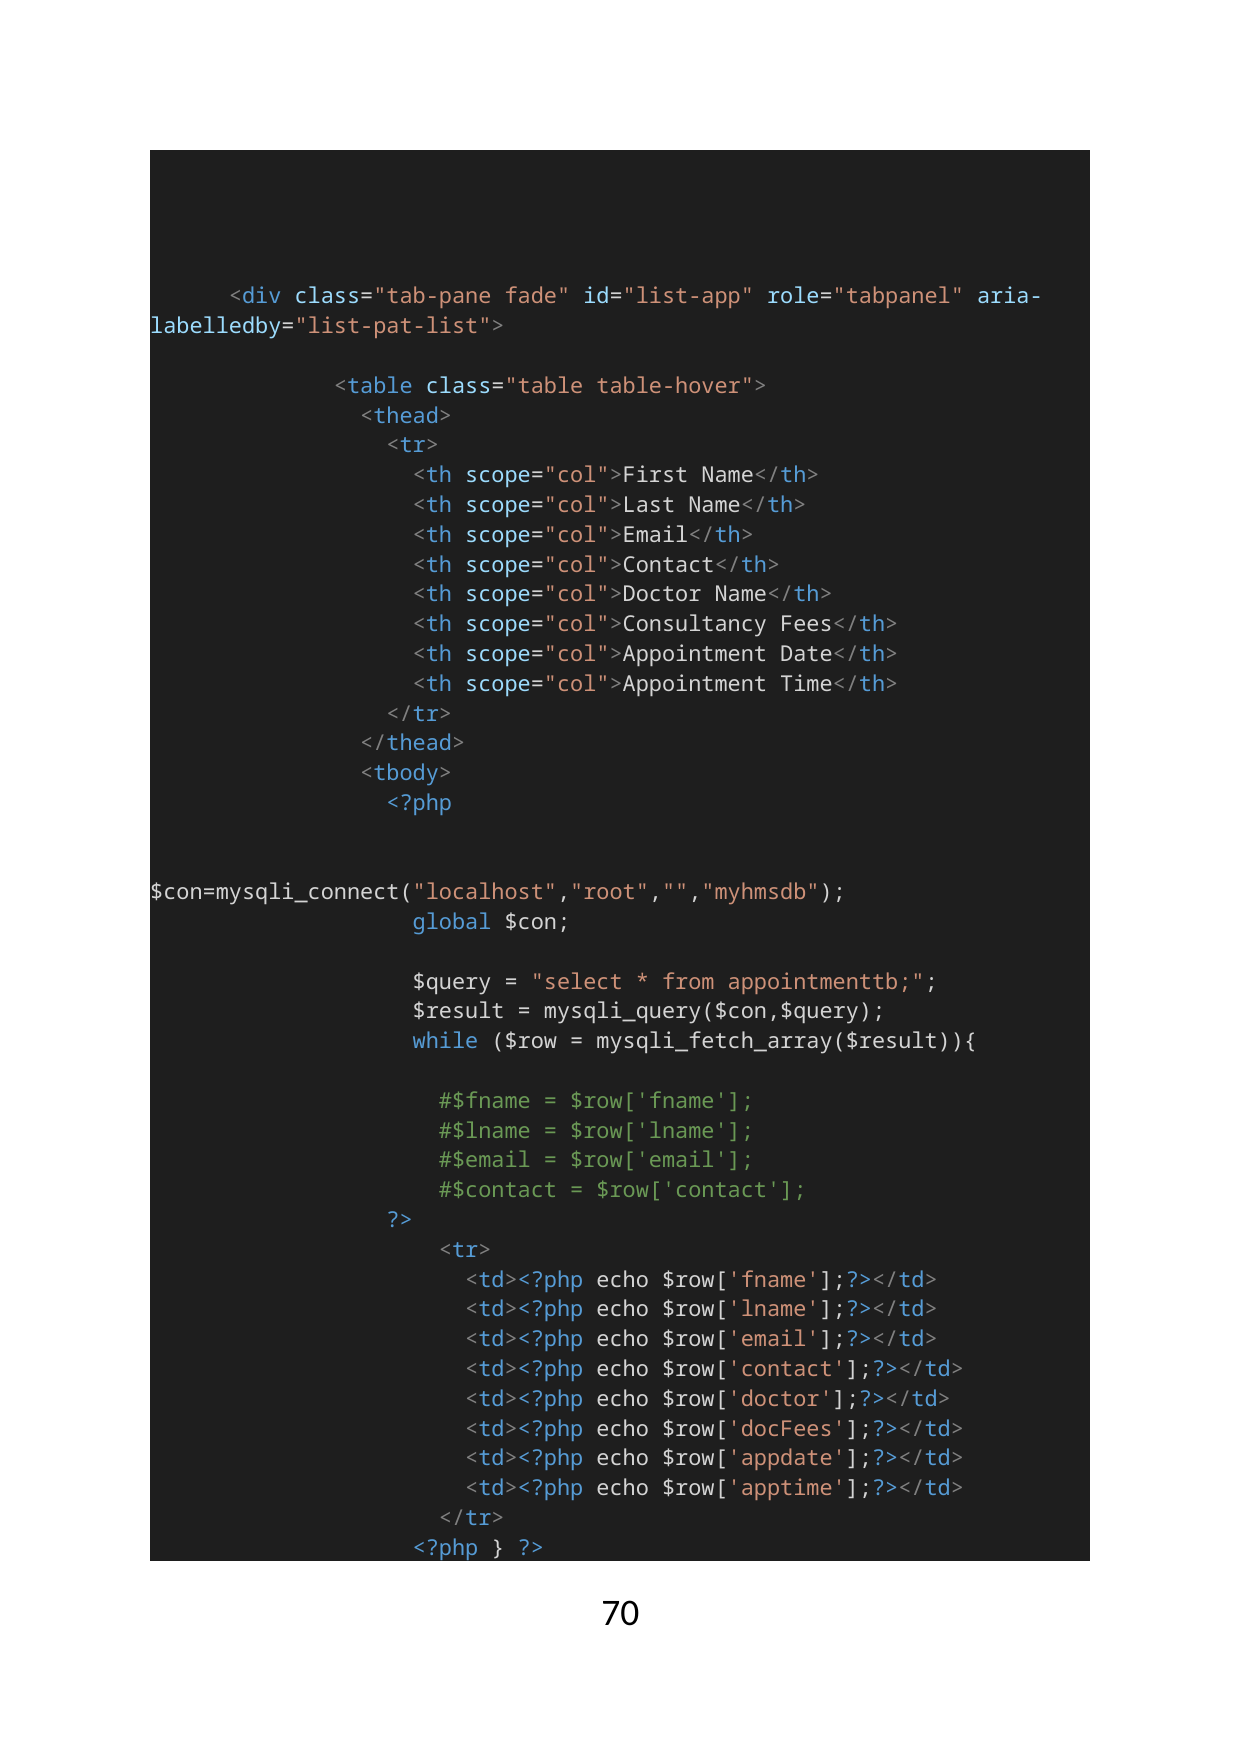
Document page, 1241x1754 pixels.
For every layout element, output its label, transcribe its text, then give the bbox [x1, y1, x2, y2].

text <th scope="col">First Name</th> [150, 459, 1090, 489]
text <tbody> [150, 757, 1090, 787]
text while ($row = mysqli_fetch_array($result)){ [150, 1025, 1090, 1055]
text <div class="tab-pane fade" id="list-app" role="tabpanel" aria-labelledby="list-pat-list"> [150, 280, 1090, 340]
text </tr> [150, 697, 1090, 727]
text <td><?php echo $row['appdate'];?></td> [150, 1442, 1090, 1472]
text #$lname = $row['lname']; [150, 1114, 1090, 1144]
text <td><?php echo $row['doctor'];?></td> [150, 1383, 1090, 1412]
text <th scope="col">Last Name</th> [150, 489, 1090, 519]
text global $con; [150, 906, 1090, 936]
text <thead> [150, 399, 1090, 429]
text </tr> [150, 1502, 1090, 1532]
text </thead> [150, 727, 1090, 757]
text <th scope="col">Appointment Date</th> [150, 638, 1090, 668]
text <th scope="col">Email</th> [150, 519, 1090, 548]
text #$fname = $row['fname']; [150, 1085, 1090, 1114]
text <th scope="col">Doctor Name</th> [150, 578, 1090, 608]
text <tr> [150, 1234, 1090, 1263]
text ?> [150, 1204, 1090, 1234]
text <td><?php echo $row['fname'];?></td> [150, 1263, 1090, 1293]
text <td><?php echo $row['apptime'];?></td> [150, 1472, 1090, 1502]
text $con=mysqli_connect("localhost","root","","myhmsdb"); [150, 846, 1090, 906]
text $query = "select * from appointmenttb;"; [150, 966, 1090, 995]
text <td><?php echo $row['docFees'];?></td> [150, 1412, 1090, 1442]
text <td><?php echo $row['email'];?></td> [150, 1323, 1090, 1353]
text <?php } ?> [150, 1532, 1090, 1561]
text #$email = $row['email']; [150, 1144, 1090, 1174]
text <td><?php echo $row['lname'];?></td> [150, 1293, 1090, 1323]
text <table class="table table-hover"> [150, 370, 1090, 399]
text #$contact = $row['contact']; [150, 1174, 1090, 1204]
text <th scope="col">Appointment Time</th> [150, 668, 1090, 697]
text <th scope="col">Consultancy Fees</th> [150, 608, 1090, 638]
text <td><?php echo $row['contact'];?></td> [150, 1353, 1090, 1383]
text <?php [150, 787, 1090, 817]
text <tr> [150, 429, 1090, 459]
text $result = mysqli_query($con,$query); [150, 995, 1090, 1025]
text <th scope="col">Contact</th> [150, 548, 1090, 578]
